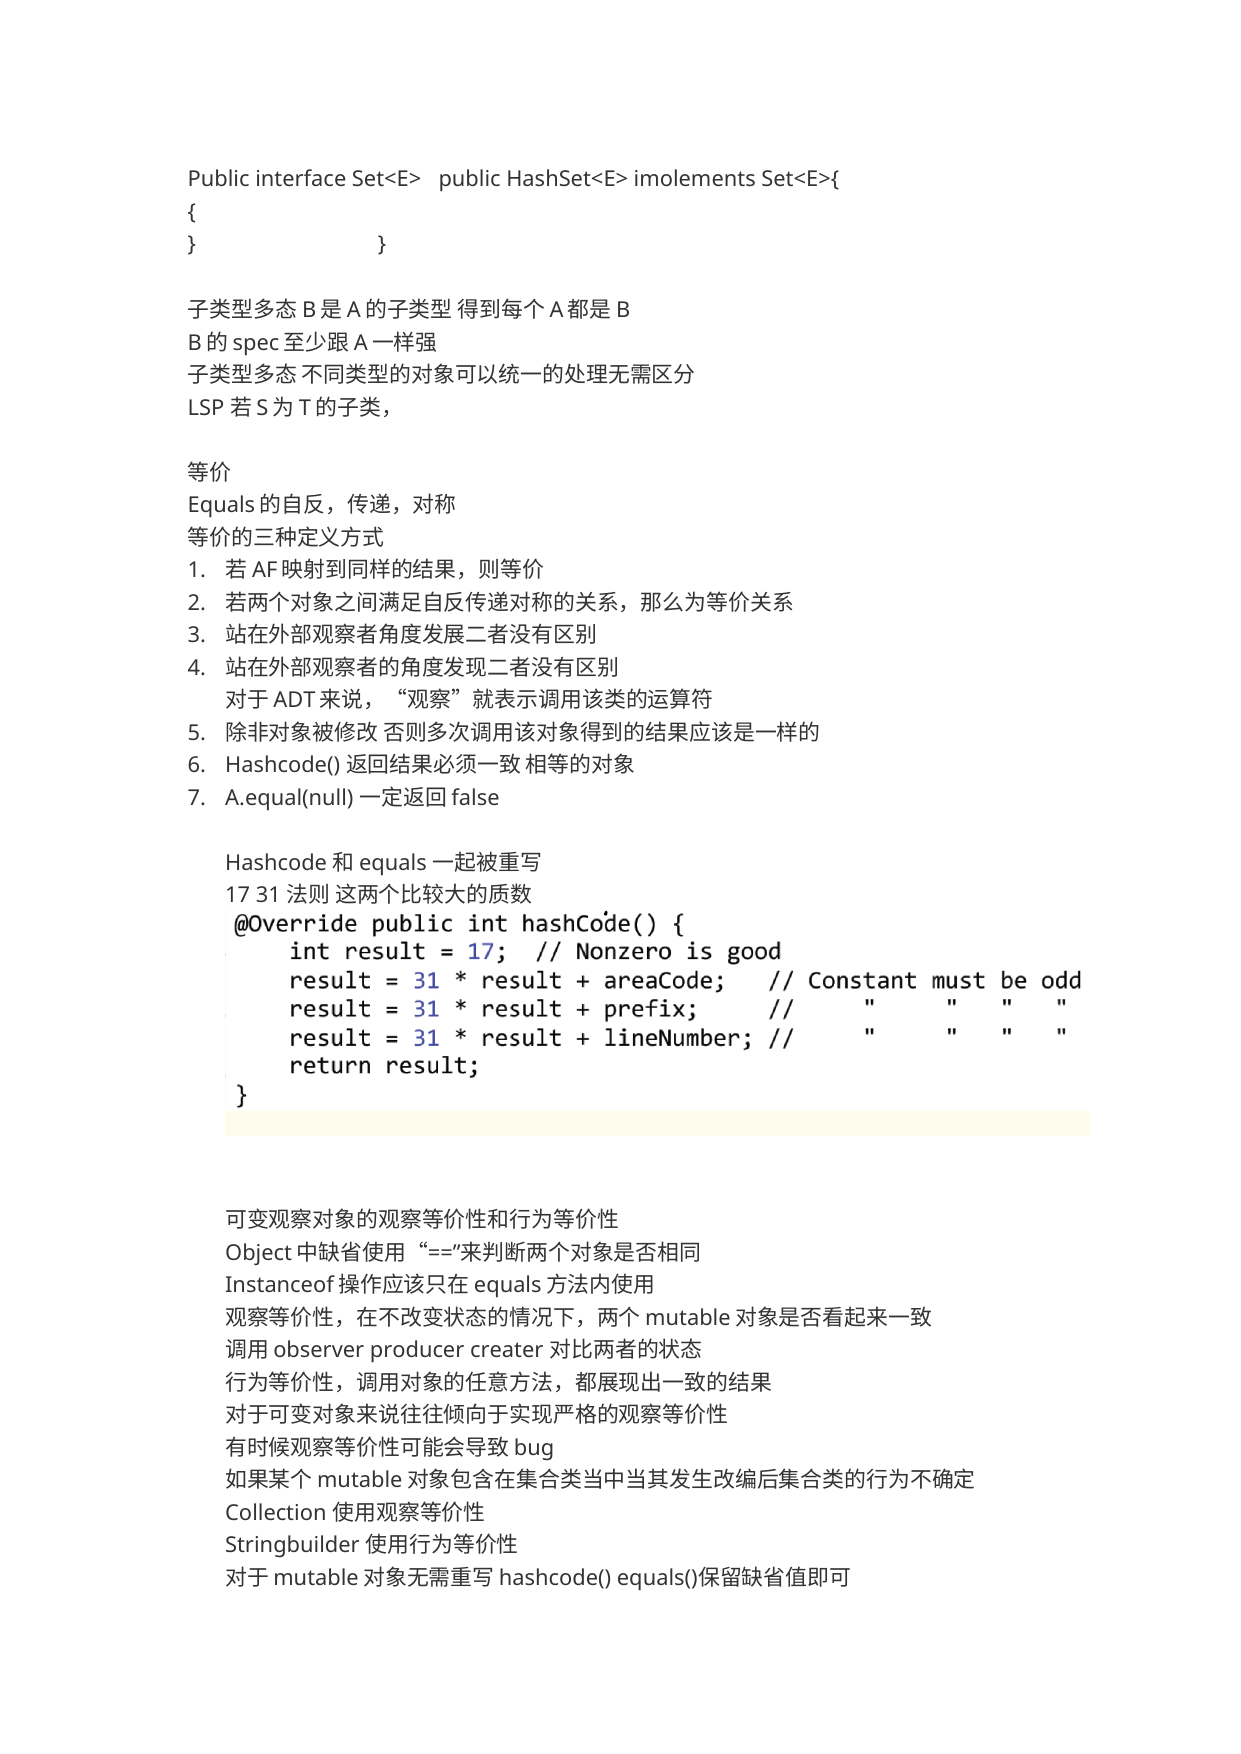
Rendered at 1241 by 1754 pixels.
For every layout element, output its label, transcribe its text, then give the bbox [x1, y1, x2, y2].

list 可变观察对象的观察等价性和行为等价性 [225, 1202, 1053, 1234]
text 子类型多态 B是A的子类型 得到每个A都是B [187, 292, 1053, 324]
list 17 31 法则 这两个比较大的质数 [225, 877, 1053, 909]
list Stringbuilder 使用行为等价性 [225, 1527, 1053, 1559]
text Public interface Set<E> public HashSet<E> imolements Set<E>{ [187, 162, 1053, 194]
text 子类型多态 不同类型的对象可以统一的处理无需区分 [187, 357, 1053, 389]
list 观察等价性，在不改变状态的情况下，两个mutable对象是否看起来一致 [225, 1299, 1053, 1332]
list 调用observer producer creater 对比两者的状态 [225, 1332, 1053, 1364]
text Equals的自反，传递，对称 [187, 487, 1053, 519]
list Hashcode 和equals 一起被重写 [225, 844, 1053, 877]
list A.equal(null) 一定返回false [187, 779, 1053, 812]
list Object中缺省使用“==”来判断两个对象是否相同 [225, 1234, 1053, 1267]
list 对于mutable对象无需重写hashcode() equals()保留缺省值即可 [225, 1559, 1053, 1592]
list 对于ADT来说，“观察”就表示调用该类的运算符 [225, 682, 1053, 714]
text 等价的三种定义方式 [187, 519, 1053, 552]
list 除非对象被修改 否则多次调用该对象得到的结果应该是一样的 [187, 714, 1053, 747]
list Instanceof操作应该只在equals方法内使用 [225, 1267, 1053, 1299]
picture [225, 909, 1091, 1136]
list Collection 使用观察等价性 [225, 1494, 1053, 1527]
list 行为等价性，调用对象的任意方法，都展现出一致的结果 [225, 1364, 1053, 1397]
list 若 AF映射到同样的结果，则等价 [187, 552, 1053, 584]
text 等价 [187, 454, 1053, 487]
list 有时候观察等价性可能会导致bug [225, 1429, 1053, 1462]
text B的spec至少跟A一样强 [187, 324, 1053, 357]
list 站在外部观察者的角度发现二者没有区别 [187, 649, 1053, 682]
text LSP 若S为T的子类， [187, 389, 1053, 422]
list 对于可变对象来说往往倾向于实现严格的观察等价性 [225, 1397, 1053, 1429]
list 站在外部观察者角度发展二者没有区别 [187, 617, 1053, 649]
list 若两个对象之间满足自反传递对称的关系，那么为等价关系 [187, 584, 1053, 617]
text { } } [187, 194, 1053, 259]
list Hashcode() 返回结果必须一致 相等的对象 [187, 747, 1053, 779]
list 如果某个mutable对象包含在集合类当中当其发生改编后集合类的行为不确定 [225, 1462, 1053, 1494]
